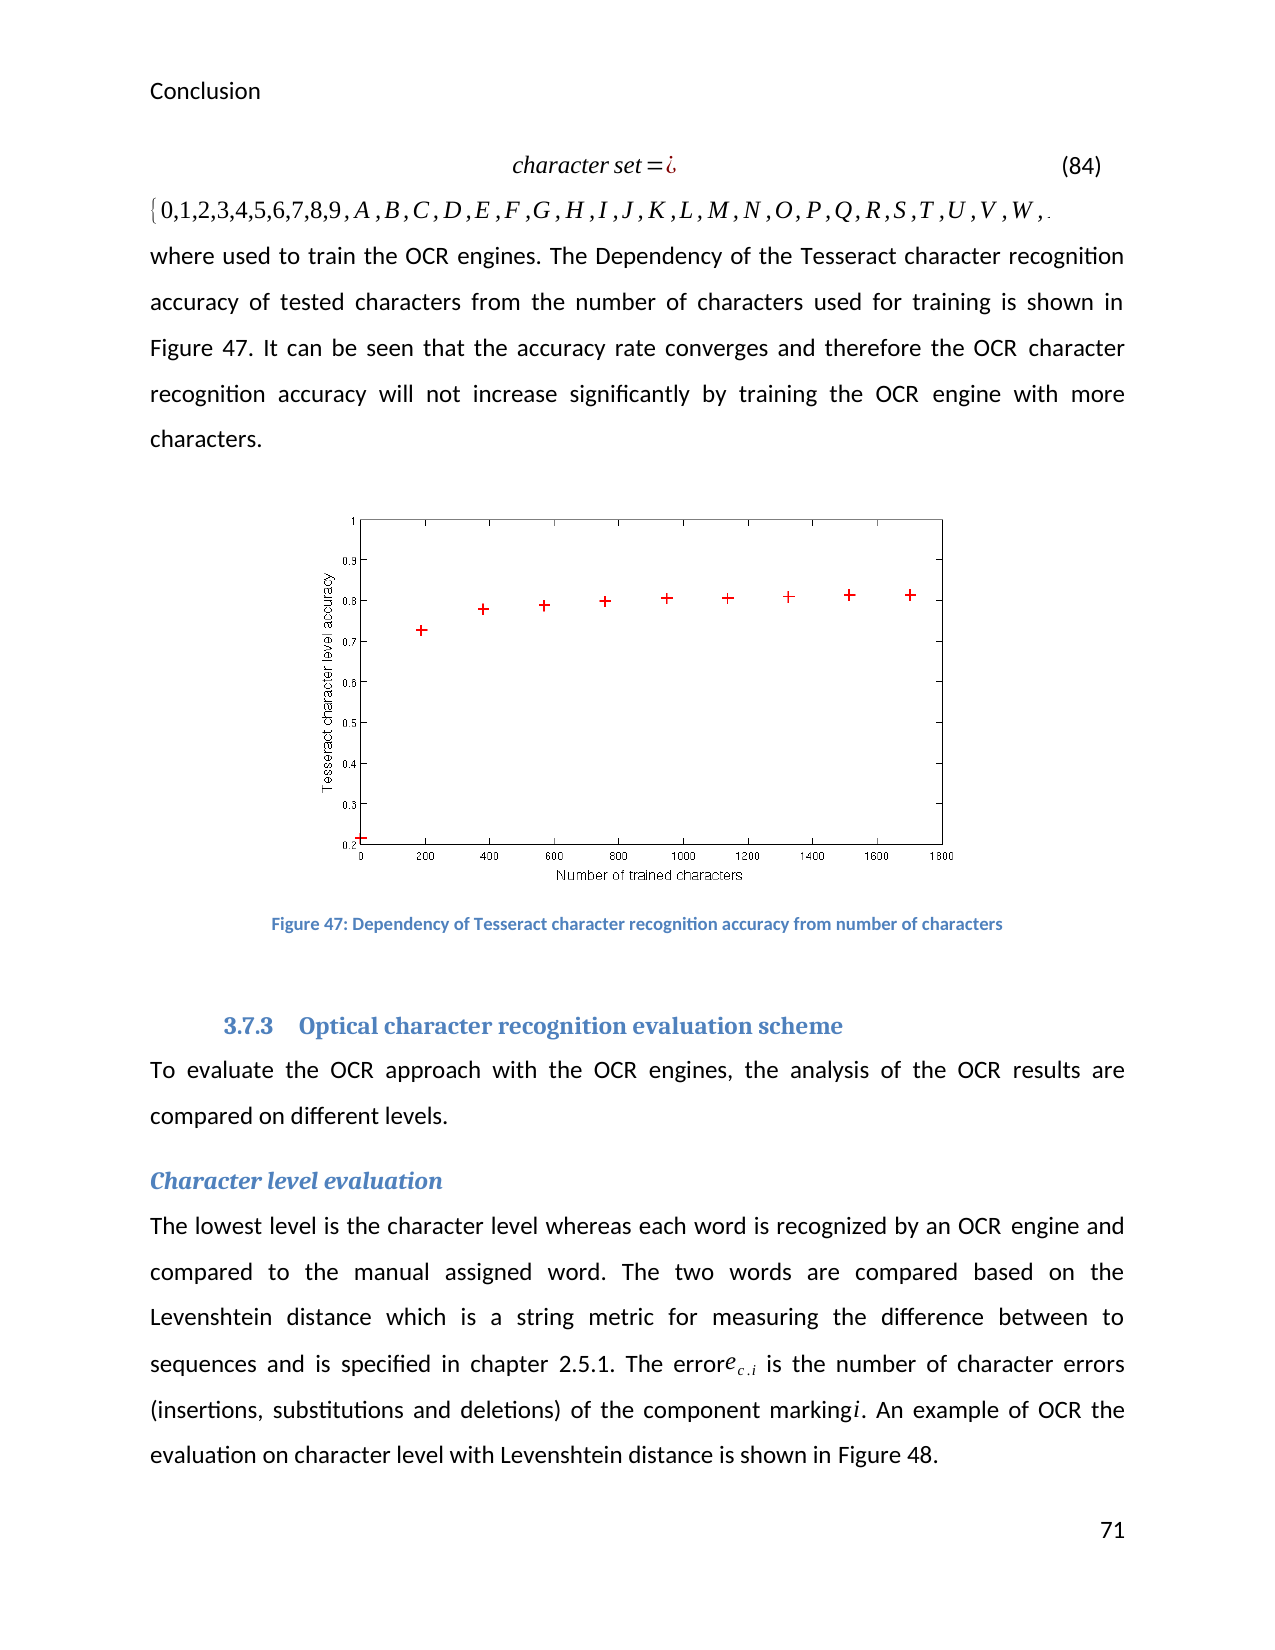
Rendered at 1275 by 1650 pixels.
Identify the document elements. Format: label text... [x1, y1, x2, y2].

text where used to train the OCR engines. The Dependency of the Tesseract character recognition accuracy of tested characters from the number of characters used for training is shown in Figure 47. It can be seen that the accuracy rate converges and therefore the OCR character recognition accuracy will not increase significantly by training the OCR engine with more characters. [150, 241, 1125, 454]
table_header [139, 150, 1050, 241]
text To evaluate the OCR approach with the OCR engines, the analysis of the OCR results are compared on different levels. [150, 1055, 1125, 1131]
subtitle Optical character recognition evaluation scheme [224, 1012, 1125, 1040]
subtitle Character level evaluation [150, 1167, 1125, 1196]
text The lowest level is the character level whereas each word is recognized by an OCR engine and compared to the manual assigned word. The two words are compared based on the Levenshtein distance which is a string metric for measuring the difference between to sequences and is specified in chapter 2.5.1. The error is the number of character errors (insertions, substitutions and deletions) of the component marking. An example of OCR the evaluation on character level with Levenshtein distance is shown in Figure 48. [150, 1210, 1125, 1470]
picture [262, 490, 1013, 887]
